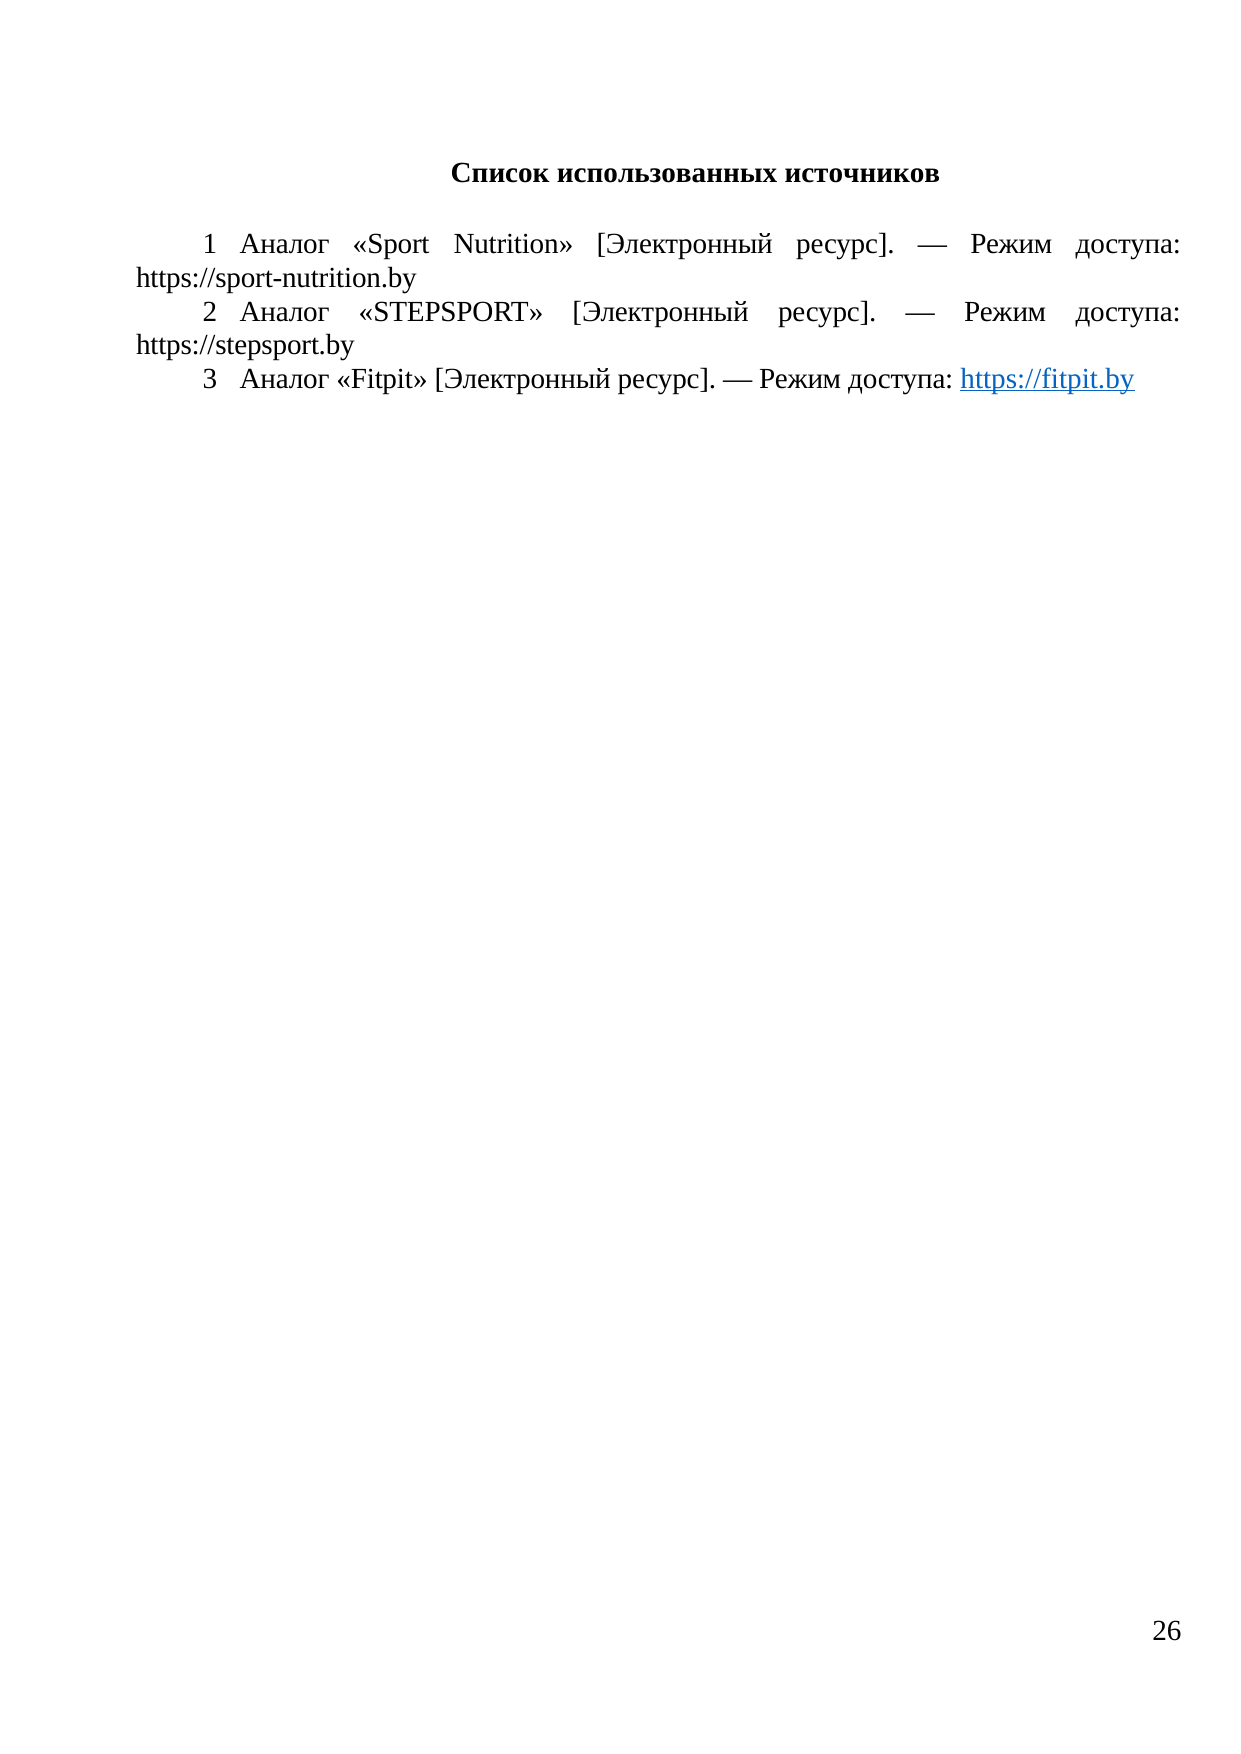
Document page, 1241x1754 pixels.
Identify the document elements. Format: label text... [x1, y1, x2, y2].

text Список использованных источников [136, 156, 1181, 189]
list Аналог «Sport Nutrition» [Электронный ресурс]. — Режим доступа: https://sport-nutrition.by [136, 227, 1181, 294]
list Аналог «STEPSPORT» [Электронный ресурс]. — Режим доступа: https://stepsport.by [136, 294, 1181, 361]
list Аналог «Fitpit» [Электронный ресурс]. — Режим доступа: https://fitpit.by [136, 361, 1181, 394]
